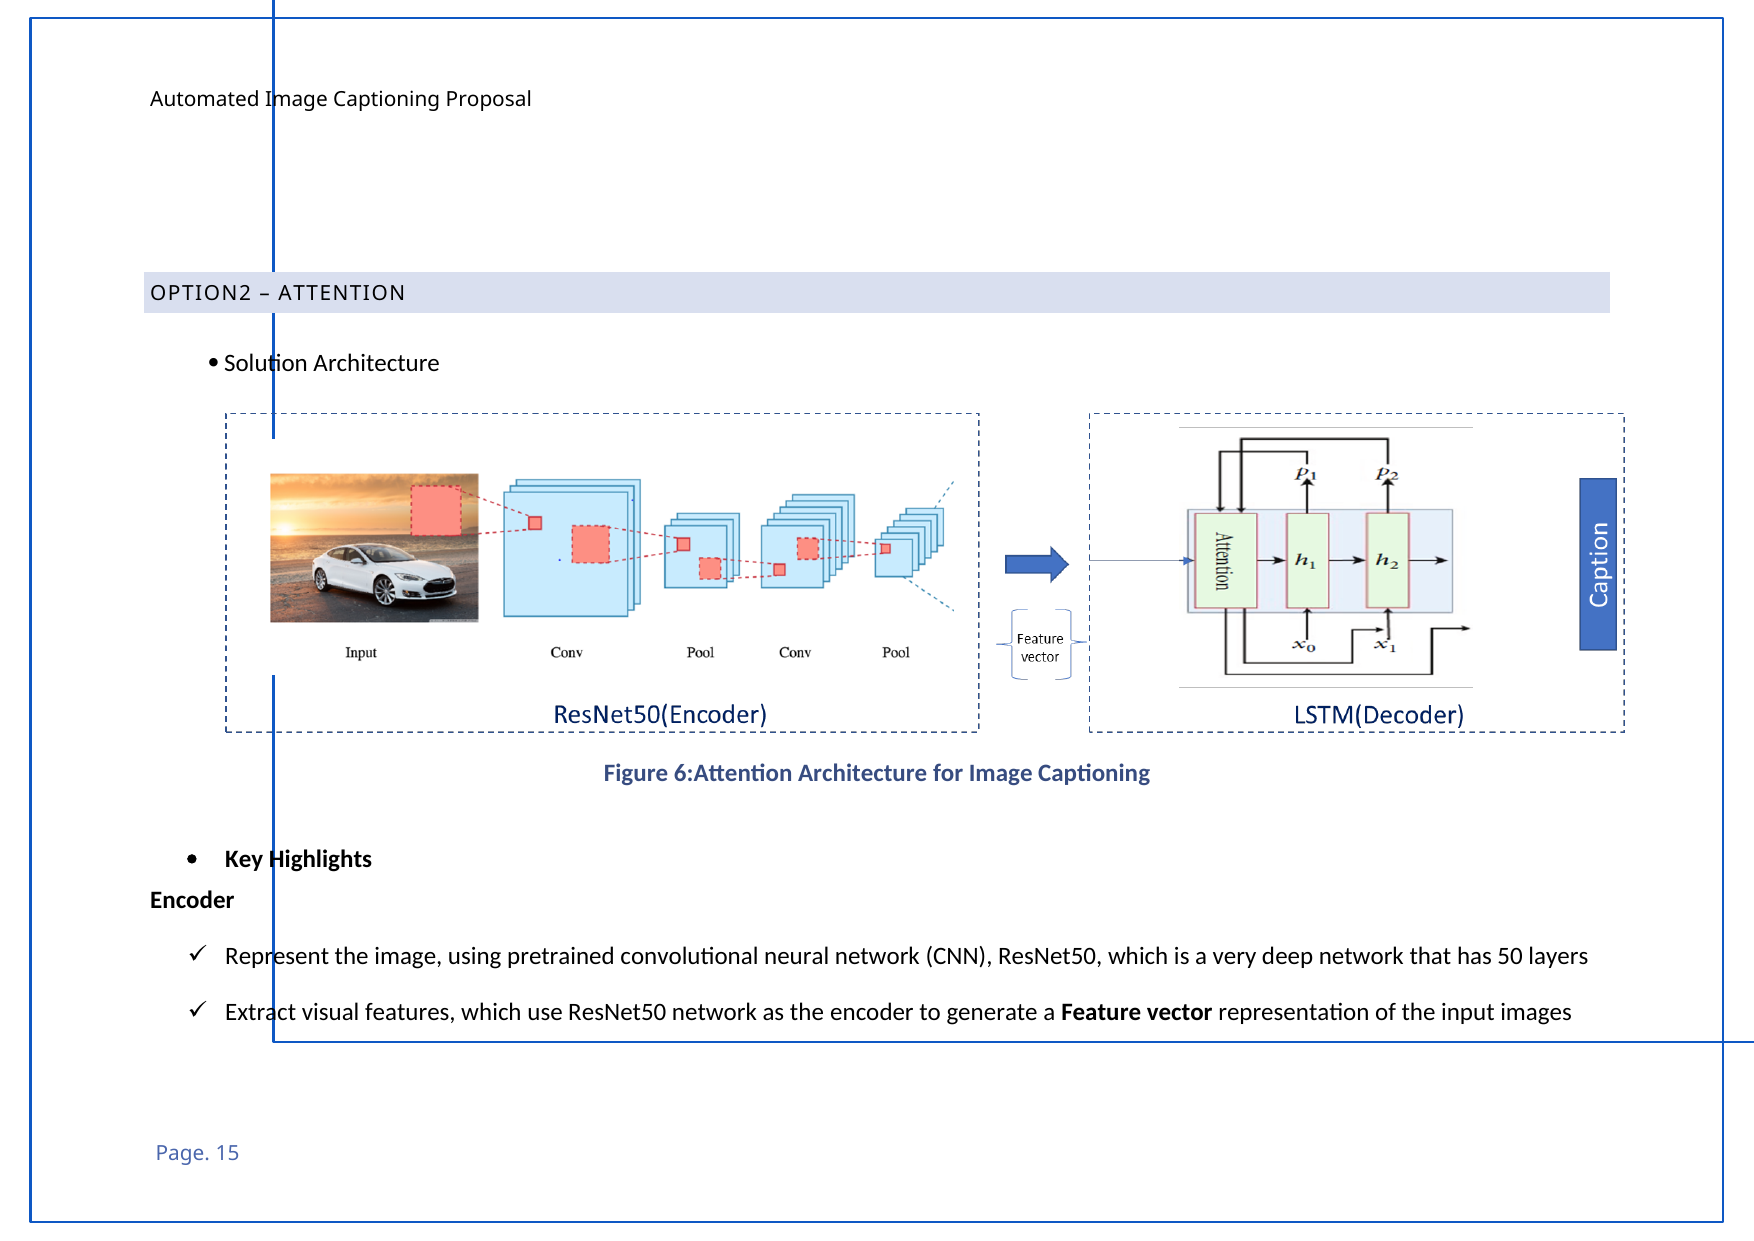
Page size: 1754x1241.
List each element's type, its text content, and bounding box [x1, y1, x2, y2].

text Figure 6:Attention Architecture for Image Captioning [150, 757, 1604, 788]
list Key Highlights [187, 843, 1604, 874]
subtitle Option2 – Attention [150, 278, 1604, 307]
picture [225, 413, 1630, 747]
list Solution Architecture [209, 347, 1604, 378]
list Represent the image, using pretrained convolutional neural network (CNN), ResNet50, which is a very deep network that has 50 layers [187, 940, 1604, 971]
text Encoder [150, 884, 1604, 915]
list Extract visual features, which use ResNet50 network as the encoder to generate a Feature vector representation of the input images [187, 996, 1604, 1027]
